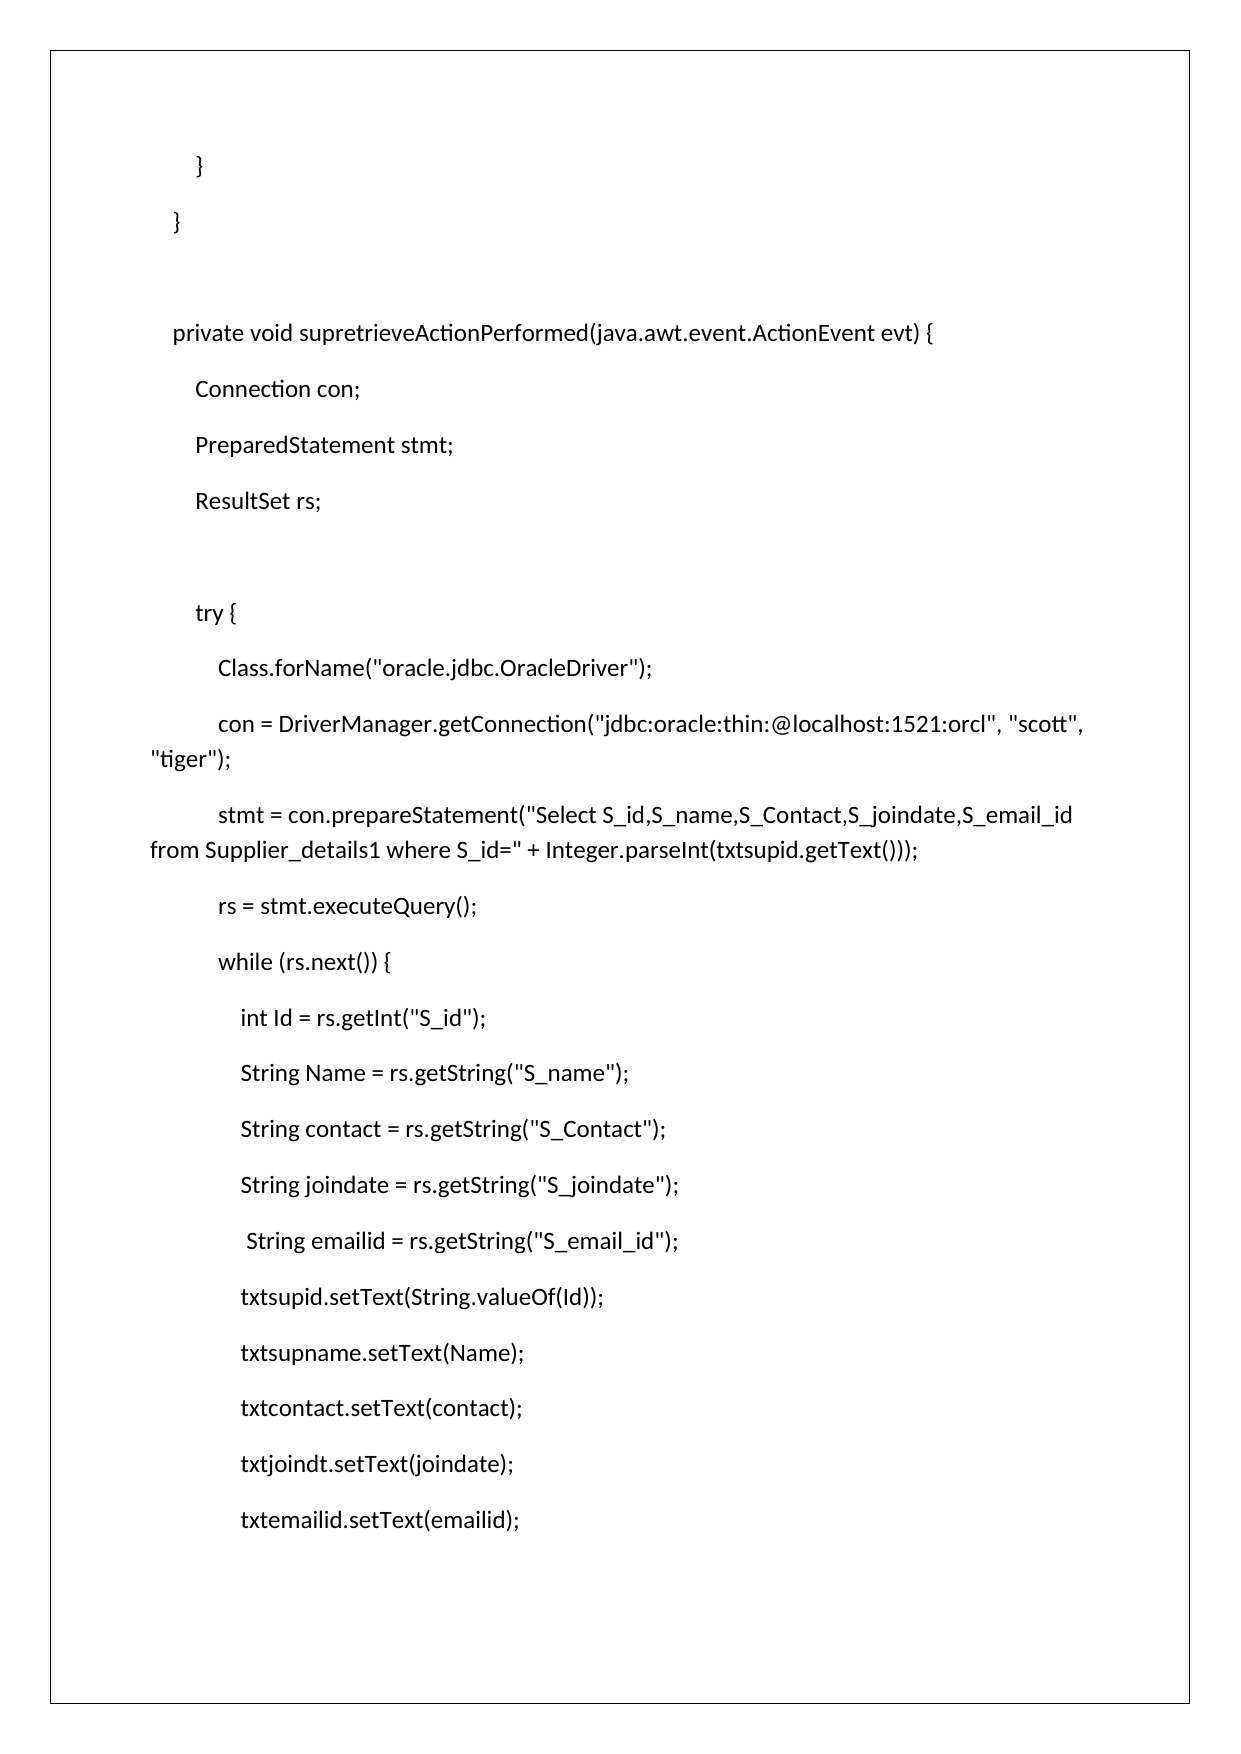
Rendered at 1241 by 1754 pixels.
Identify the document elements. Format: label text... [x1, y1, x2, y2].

text try { [150, 597, 1090, 627]
text txtcontact.setText(contact); [150, 1392, 1090, 1423]
text rs = stmt.executeQuery(); [150, 890, 1090, 921]
text int Id = rs.getInt("S_id"); [150, 1002, 1090, 1032]
text stmt = con.prepareStatement("Select S_id,S_name,S_Contact,S_joindate,S_email_id from Supplier_details1 where S_id=" + Integer.parseInt(txtsupid.getText())); [150, 799, 1090, 865]
text String joindate = rs.getString("S_joindate"); [150, 1169, 1090, 1200]
text txtsupid.setText(String.valueOf(Id)); [150, 1281, 1090, 1311]
text con = DriverManager.getConnection("jdbc:oracle:thin:@localhost:1521:orcl", "scott", "tiger"); [150, 708, 1090, 774]
text String Name = rs.getString("S_name"); [150, 1057, 1090, 1088]
text Connection con; [150, 373, 1090, 404]
text String contact = rs.getString("S_Contact"); [150, 1113, 1090, 1144]
text txtjoindt.setText(joindate); [150, 1448, 1090, 1479]
text txtsupname.setText(Name); [150, 1337, 1090, 1367]
text txtemailid.setText(emailid); [150, 1504, 1090, 1535]
text } [150, 150, 1090, 181]
text Class.forName("oracle.jdbc.OracleDriver"); [150, 652, 1090, 683]
text String emailid = rs.getString("S_email_id"); [150, 1225, 1090, 1256]
text while (rs.next()) { [150, 946, 1090, 976]
text PreparedStatement stmt; [150, 429, 1090, 460]
text private void supretrieveActionPerformed(java.awt.event.ActionEvent evt) { [150, 317, 1090, 348]
text ResultSet rs; [150, 485, 1090, 516]
text } [150, 206, 1090, 236]
